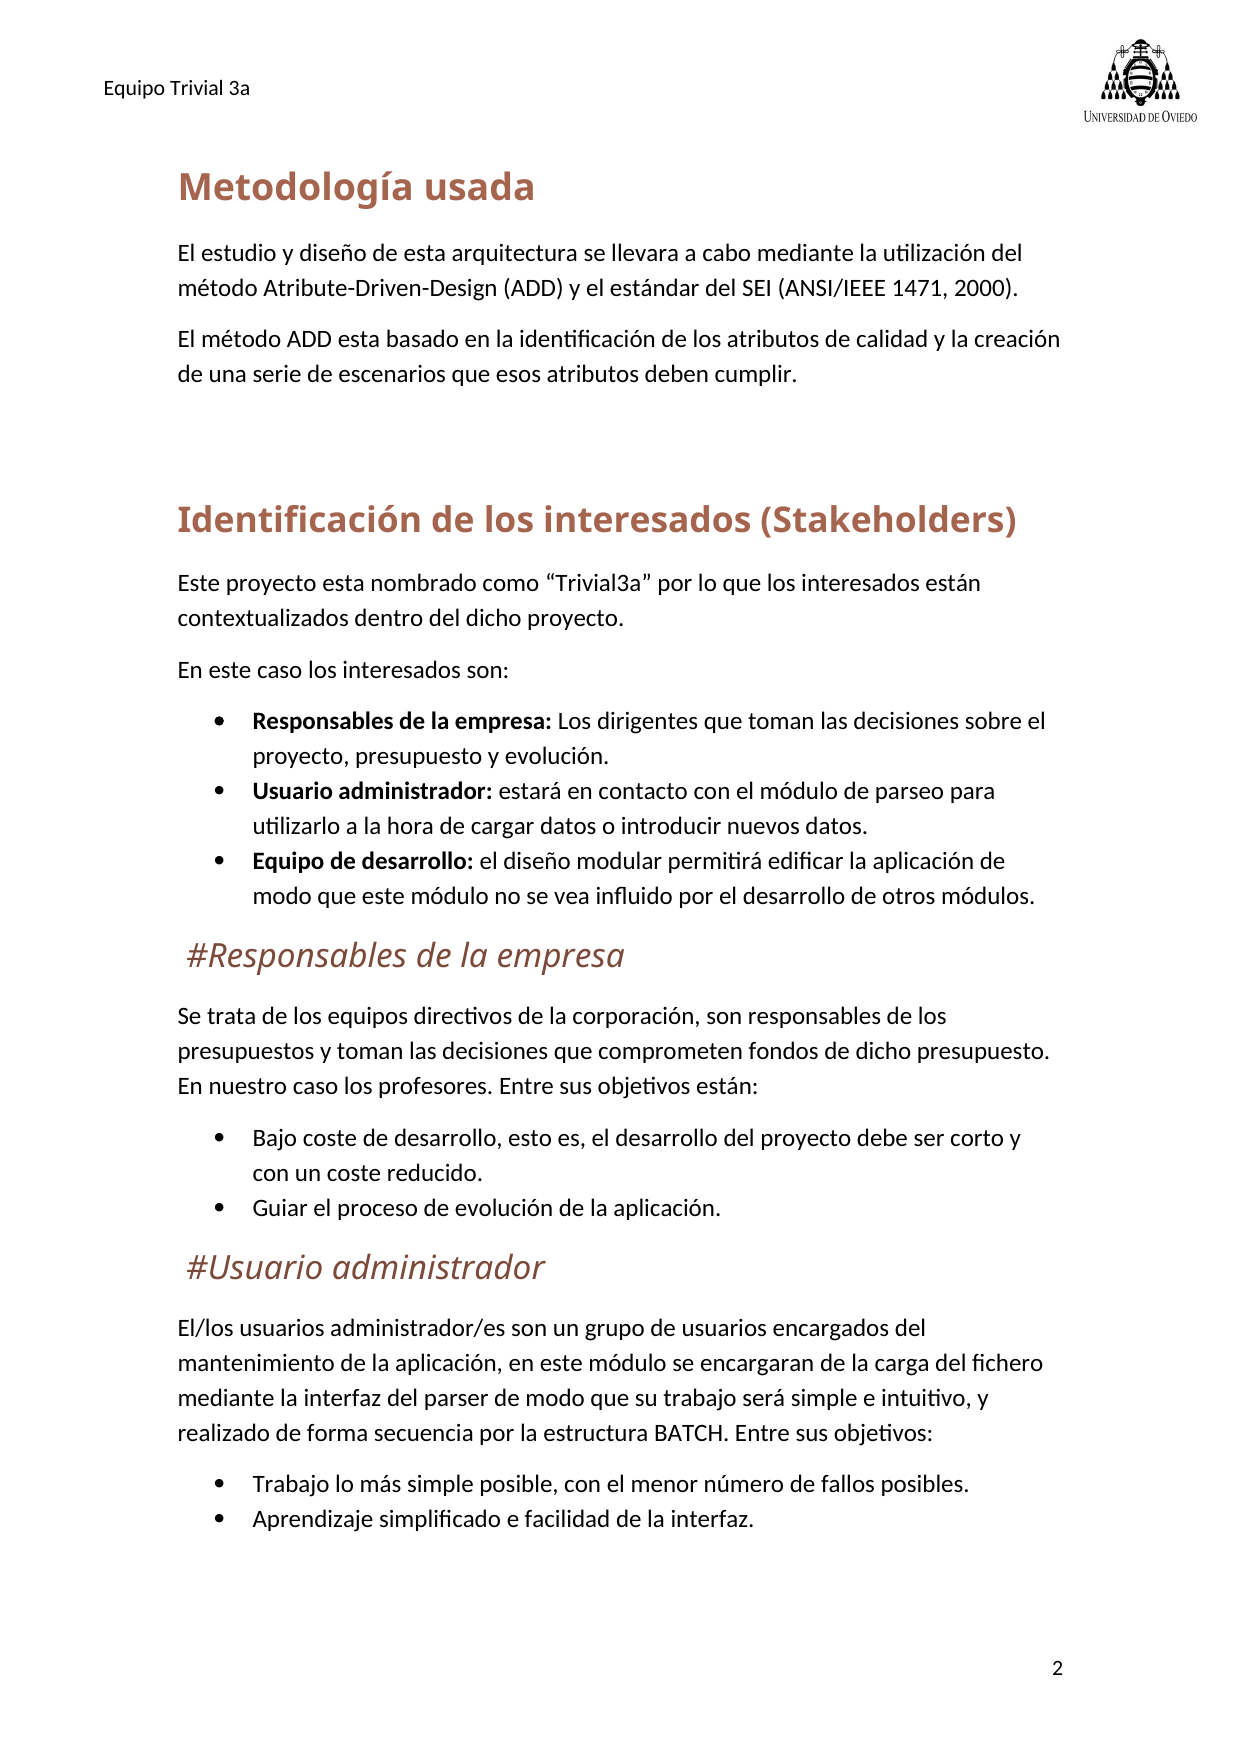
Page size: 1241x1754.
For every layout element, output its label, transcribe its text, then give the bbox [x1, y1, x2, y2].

picture [1077, 35, 1198, 123]
list Trabajo lo más simple posible, con el menor número de fallos posibles. [215, 1468, 1063, 1499]
list Bajo coste de desarrollo, esto es, el desarrollo del proyecto debe ser corto y con un coste reducido. [215, 1122, 1063, 1187]
list Usuario administrador: estará en contacto con el módulo de parseo para utilizarlo a la hora de cargar datos o introducir nuevos datos. [215, 775, 1063, 841]
subtitle #Usuario administrador [177, 1243, 1063, 1289]
list Equipo de desarrollo: el diseño modular permitirá edificar la aplicación de modo que este módulo no se vea influido por el desarrollo de otros módulos. [215, 845, 1063, 911]
subtitle Metodología usada [177, 160, 1063, 211]
list Aprendizaje simplificado e facilidad de la interfaz. [215, 1503, 1063, 1534]
text Este proyecto esta nombrado como “Trivial3a” por lo que los interesados están contextualizados dentro del dicho proyecto. [177, 567, 1063, 633]
text El método ADD esta basado en la identificación de los atributos de calidad y la creación de una serie de escenarios que esos atributos deben cumplir. [177, 323, 1063, 389]
text El/los usuarios administrador/es son un grupo de usuarios encargados del mantenimiento de la aplicación, en este módulo se encargaran de la carga del fichero mediante la interfaz del parser de modo que su trabajo será simple e intuitivo, y realizado de forma secuencia por la estructura BATCH. Entre sus objetivos: [177, 1312, 1063, 1447]
subtitle Identificación de los interesados (Stakeholders) [177, 495, 1181, 543]
list Responsables de la empresa: Los dirigentes que toman las decisiones sobre el proyecto, presupuesto y evolución. [215, 705, 1063, 771]
text Se trata de los equipos directivos de la corporación, son responsables de los presupuestos y toman las decisiones que comprometen fondos de dicho presupuesto. En nuestro caso los profesores. Entre sus objetivos están: [177, 1000, 1063, 1101]
list Guiar el proceso de evolución de la aplicación. [215, 1192, 1063, 1222]
text En este caso los interesados son: [177, 654, 1063, 684]
subtitle #Responsables de la empresa [177, 932, 1063, 977]
text El estudio y diseño de esta arquitectura se llevara a cabo mediante la utilización del método Atribute-Driven-Design (ADD) y el estándar del SEI (ANSI/IEEE 1471, 2000). [177, 237, 1063, 302]
